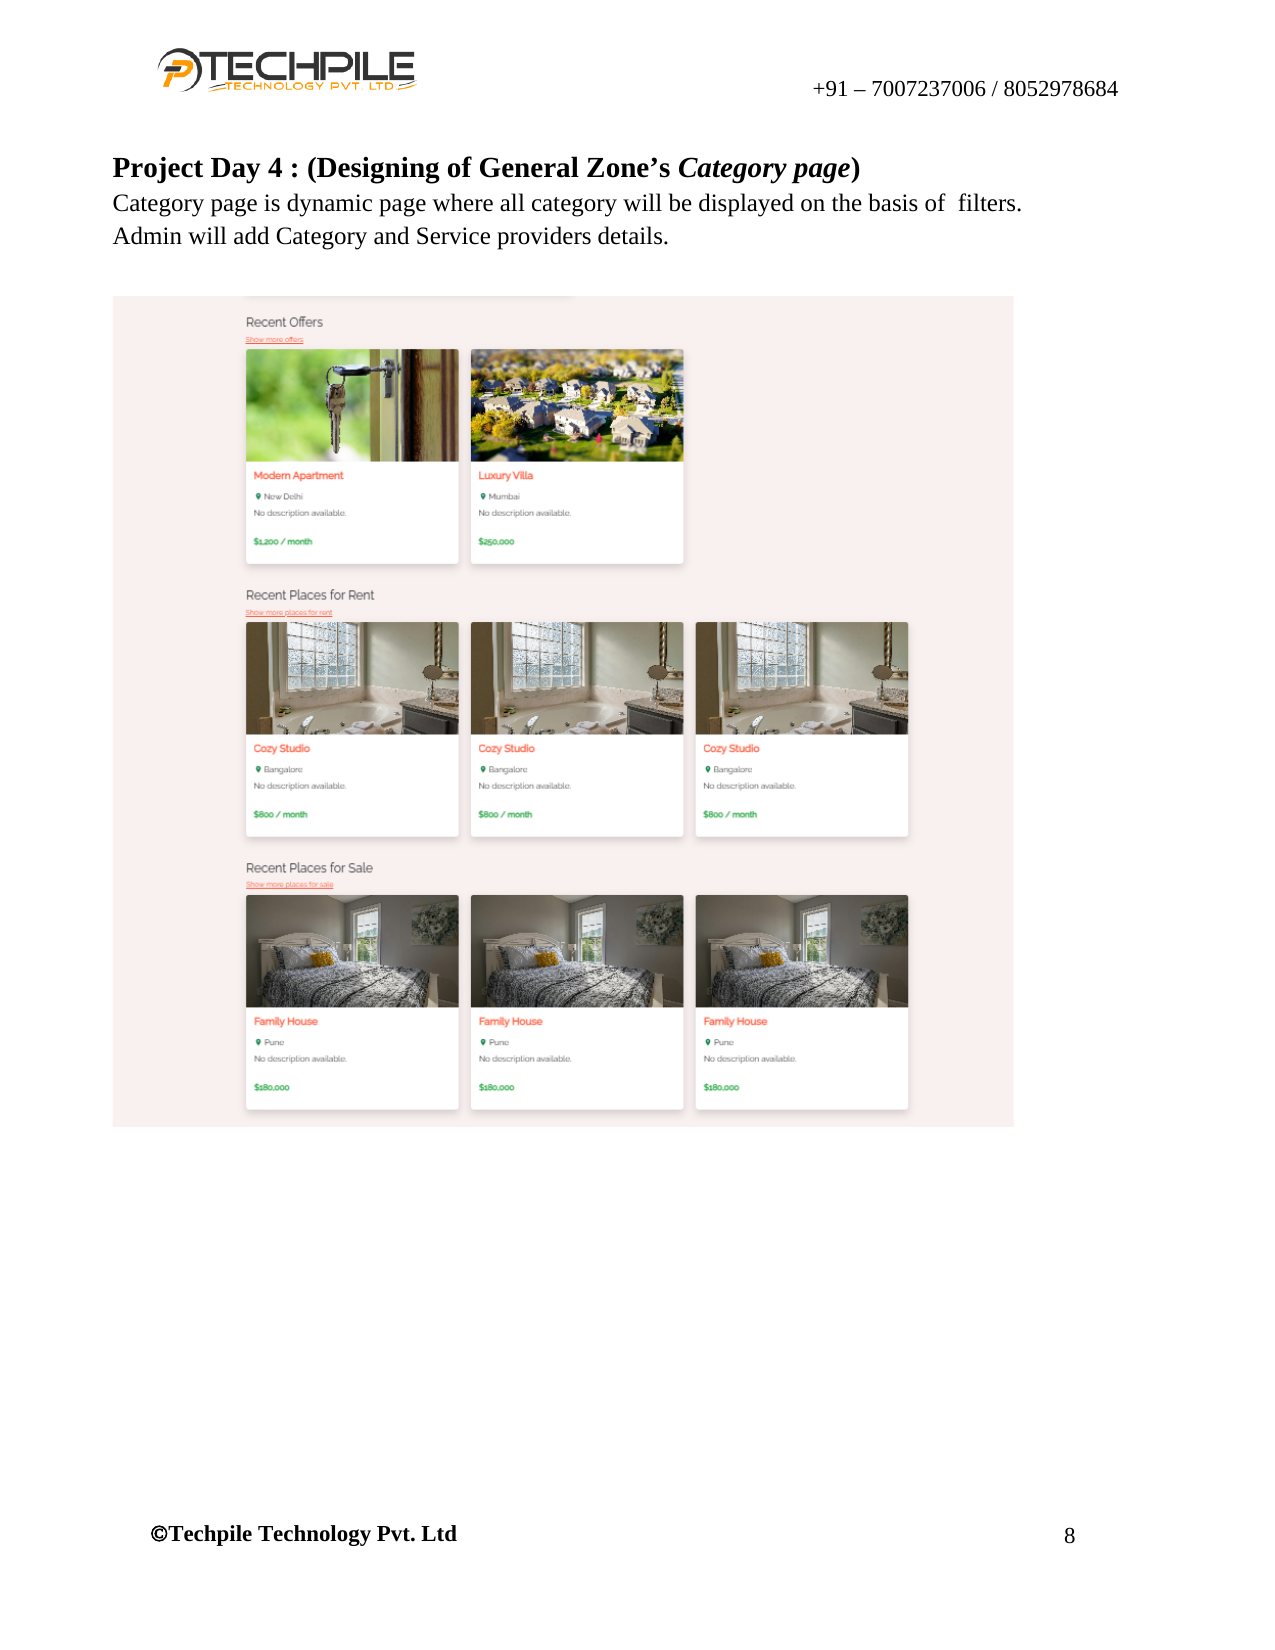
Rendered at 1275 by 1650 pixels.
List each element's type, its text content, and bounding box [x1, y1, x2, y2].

text Project Day 4 : (Designing of General Zone’s Category page) [112, 150, 1192, 183]
picture [112, 296, 1014, 1127]
picture [157, 48, 418, 92]
text Category page is dynamic page where all category will be displayed on the basis of filters. Admin will add Category and Service providers details. [112, 188, 1084, 250]
